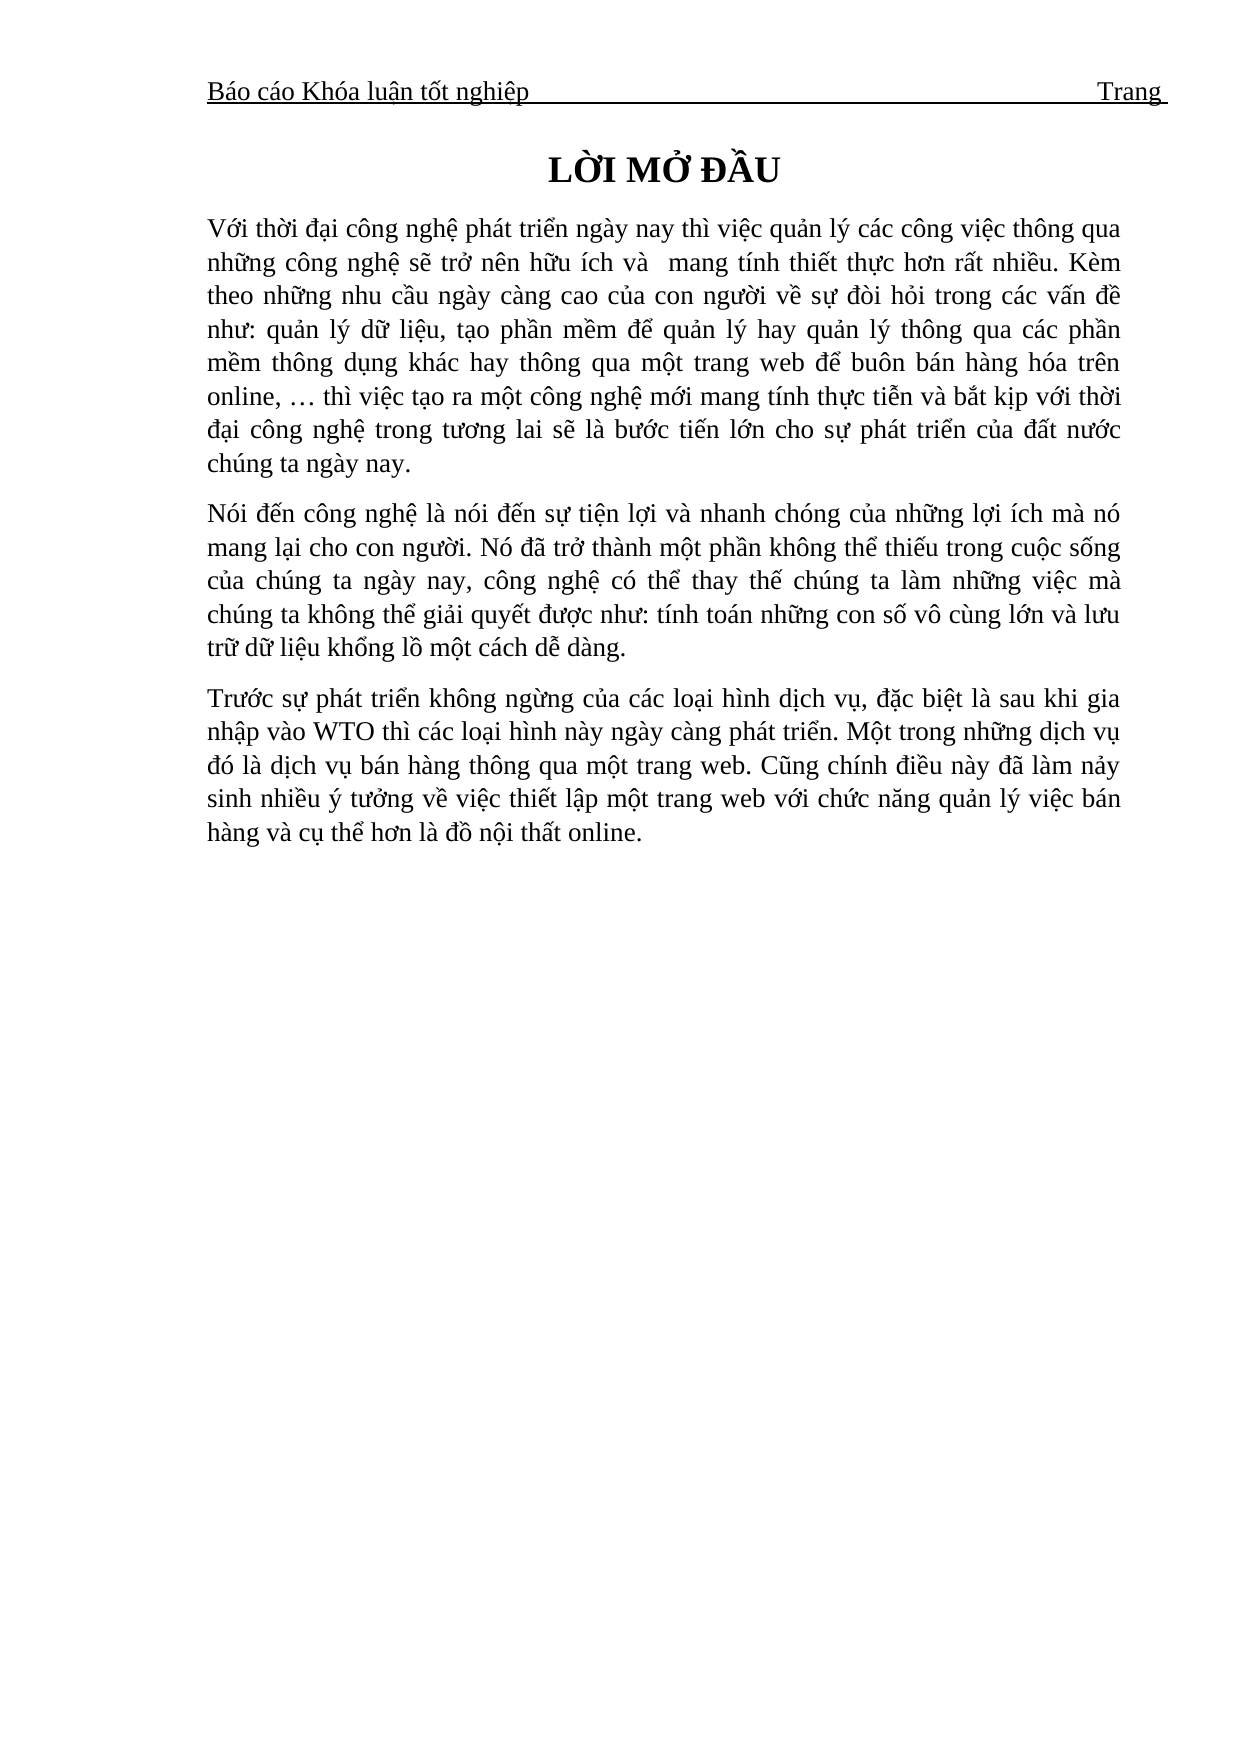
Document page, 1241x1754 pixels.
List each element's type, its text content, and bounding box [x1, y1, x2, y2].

text Nói đến công nghệ là nói đến sự tiện lợi và nhanh chóng của những lợi ích mà nó mang lại cho con người. Nó đã trở thành một phần không thể thiếu trong cuộc sống của chúng ta ngày nay, công nghệ có thể thay thế chúng ta làm những việc mà chúng ta không thể giải quyết được như: tính toán những con số vô cùng lớn và lưu trữ dữ liệu khổng lồ một cách dễ dàng. [207, 497, 1122, 663]
text Trước sự phát triển không ngừng của các loại hình dịch vụ, đặc biệt là sau khi gia nhập vào WTO thì các loại hình này ngày càng phát triển. Một trong những dịch vụ đó là dịch vụ bán hàng thông qua một trang web. Cũng chính điều này đã làm nảy sinh nhiều ý tưởng về việc thiết lập một trang web với chức năng quản lý việc bán hàng và cụ thể hơn là đồ nội thất online. [207, 682, 1122, 847]
text LỜI MỞ ĐẦU [207, 148, 1122, 191]
text Với thời đại công nghệ phát triển ngày nay thì việc quản lý các công việc thông qua những công nghệ sẽ trở nên hữu ích và mang tính thiết thực hơn rất nhiều. Kèm theo những nhu cầu ngày càng cao của con người về sự đòi hỏi trong các vấn đề như: quản lý dữ liệu, tạo phần mềm để quản lý hay quản lý thông qua các phần mềm thông dụng khác hay thông qua một trang web để buôn bán hàng hóa trên online, … thì việc tạo ra một công nghệ mới mang tính thực tiễn và bắt kịp với thời đại công nghệ trong tương lai sẽ là bước tiến lớn cho sự phát triển của đất nước chúng ta ngày nay. [207, 212, 1122, 478]
